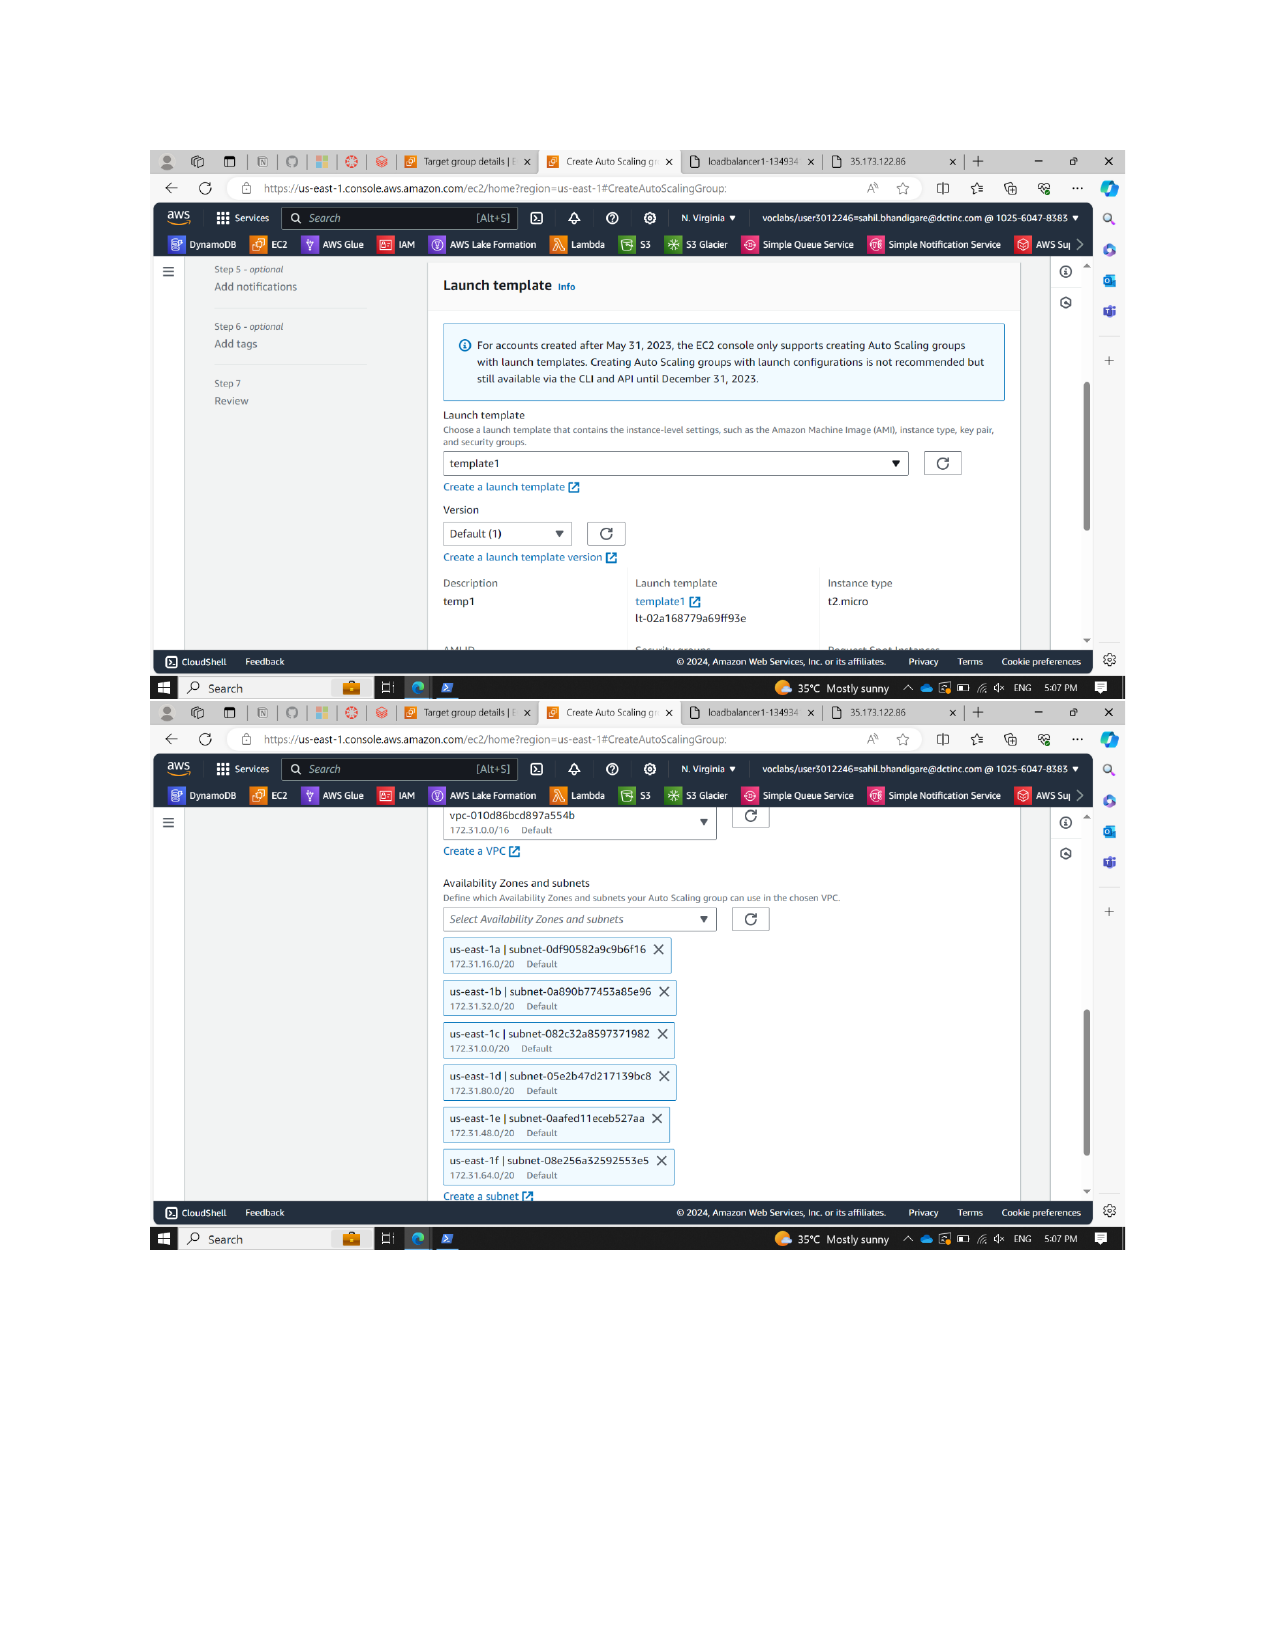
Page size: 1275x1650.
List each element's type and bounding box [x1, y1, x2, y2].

picture [150, 150, 1125, 699]
picture [150, 701, 1125, 1250]
